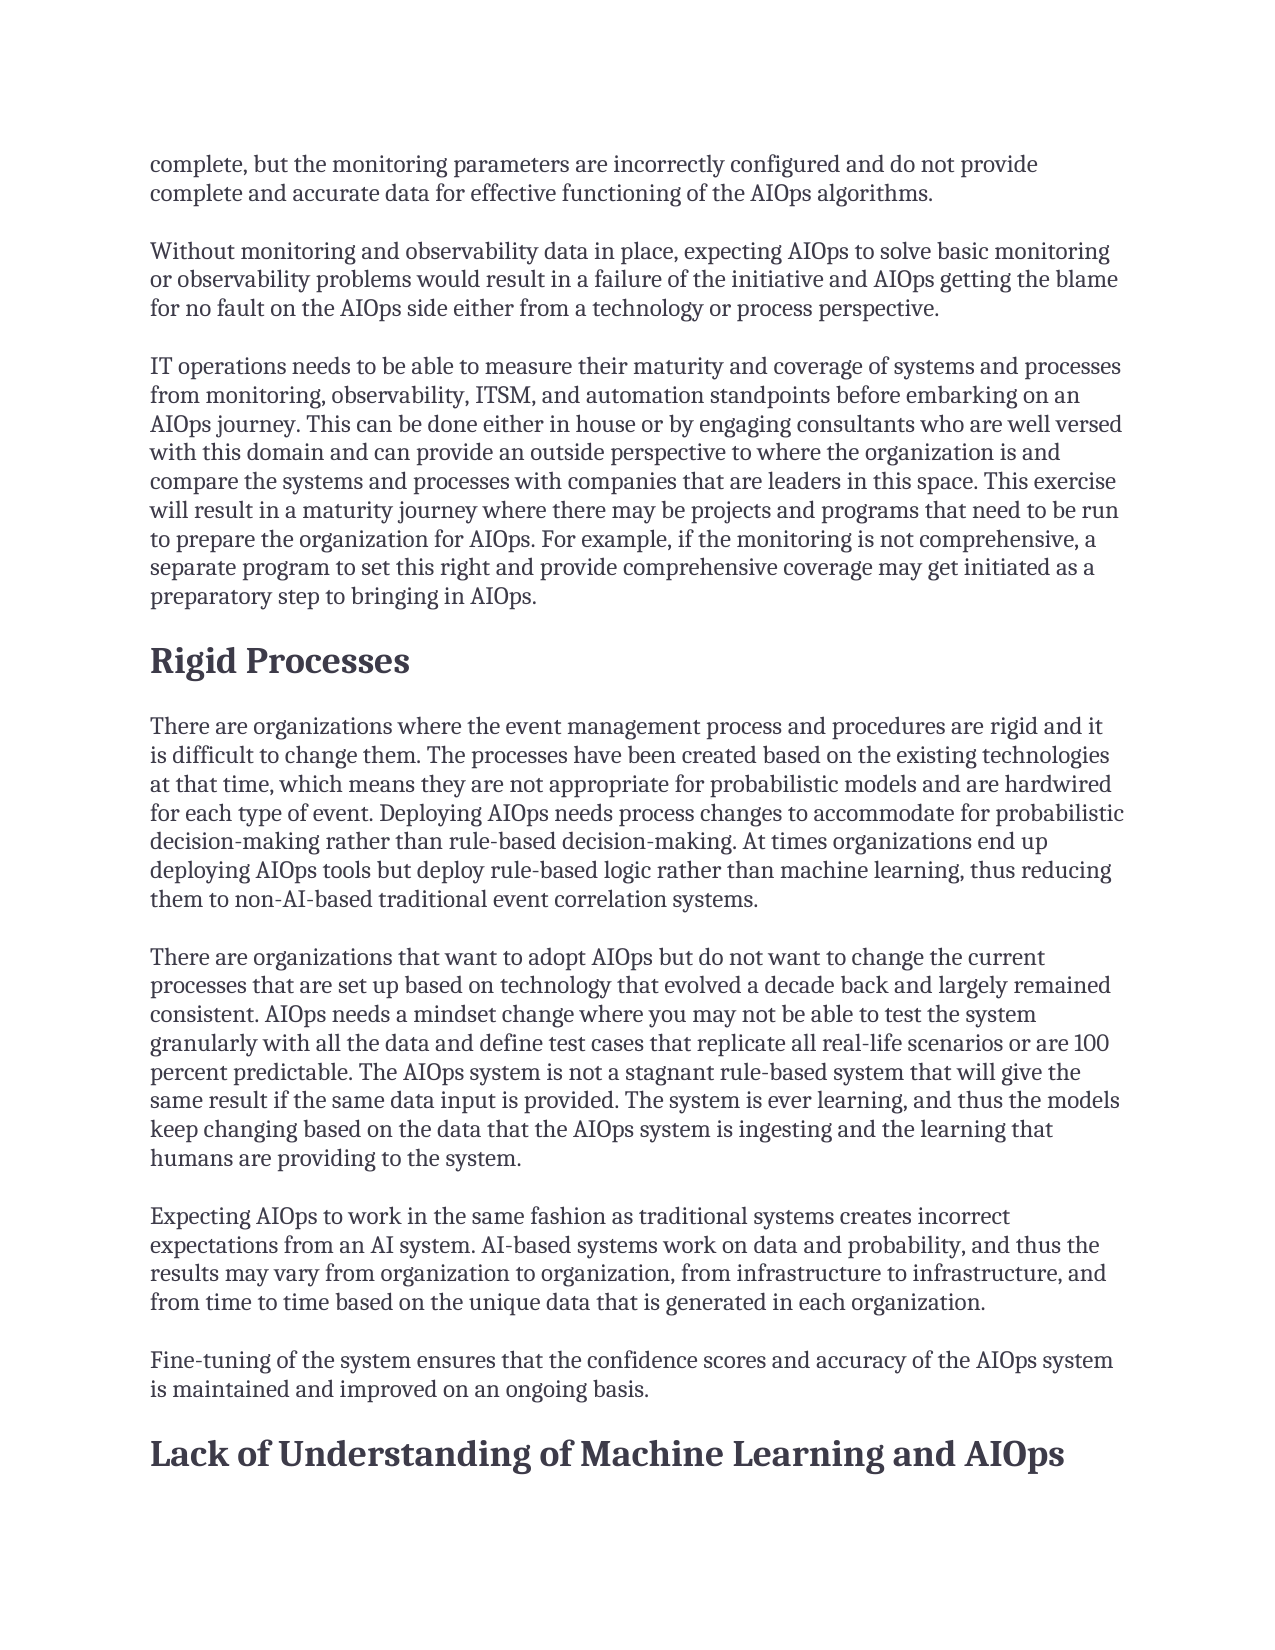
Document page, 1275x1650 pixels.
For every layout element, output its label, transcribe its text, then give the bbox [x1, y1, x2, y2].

text There are organizations that want to adopt AIOps but do not want to change the current processes that are set up based on technology that evolved a decade back and largely remained consistent. AIOps needs a mindset change where you may not be able to test the system granularly with all the data and define test cases that replicate all real-life scenarios or are 100 percent predictable. The AIOps system is not a stagnant rule-based system that will give the same result if the same data input is provided. The system is ever learning, and thus the models keep changing based on the data that the AIOps system is ingesting and the learning that humans are providing to the system. [150, 943, 1125, 1173]
text There are organizations where the event management process and procedures are rigid and it is difficult to change them. The processes have been created based on the existing technologies at that time, which means they are not appropriate for probabilistic models and are hardwired for each type of event. Deploying AIOps needs process changes to accommodate for probabilistic decision-making rather than rule-based decision-making. At times organizations end up deploying AIOps tools but deploy rule-based logic rather than machine learning, thus reducing them to non-AI-based traditional event correlation systems. [150, 712, 1125, 913]
text Without monitoring and observability data in place, expecting AIOps to solve basic monitoring or observability problems would result in a failure of the initiative and AIOps getting the blame for no fault on the AIOps side either from a technology or process perspective. [150, 237, 1125, 323]
text Expecting AIOps to work in the same fashion as traditional systems creates incorrect expectations from an AI system. AI-based systems work on data and probability, and thus the results may vary from organization to organization, from infrastructure to infrastructure, and from time to time based on the unique data that is generated in each organization. [150, 1202, 1125, 1317]
subtitle Lack of Understanding of Machine Learning and AIOps [150, 1433, 1125, 1476]
text Fine-tuning of the system ensures that the confidence scores and accuracy of the AIOps system is maintained and improved on an ongoing basis. [150, 1346, 1125, 1403]
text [150, 150, 1125, 207]
subtitle Rigid Processes [150, 640, 1125, 683]
text IT operations needs to be able to measure their maturity and coverage of systems and processes from monitoring, observability, ITSM, and automation standpoints before embarking on an AIOps journey. This can be done either in house or by engaging consultants who are well versed with this domain and can provide an outside perspective to where the organization is and compare the systems and processes with companies that are leaders in this space. This exercise will result in a maturity journey where there may be projects and programs that need to be run to prepare the organization for AIOps. For example, if the monitoring is not comprehensive, a separate program to set this right and provide comprehensive coverage may get initiated as a preparatory step to bringing in AIOps. [150, 352, 1125, 611]
